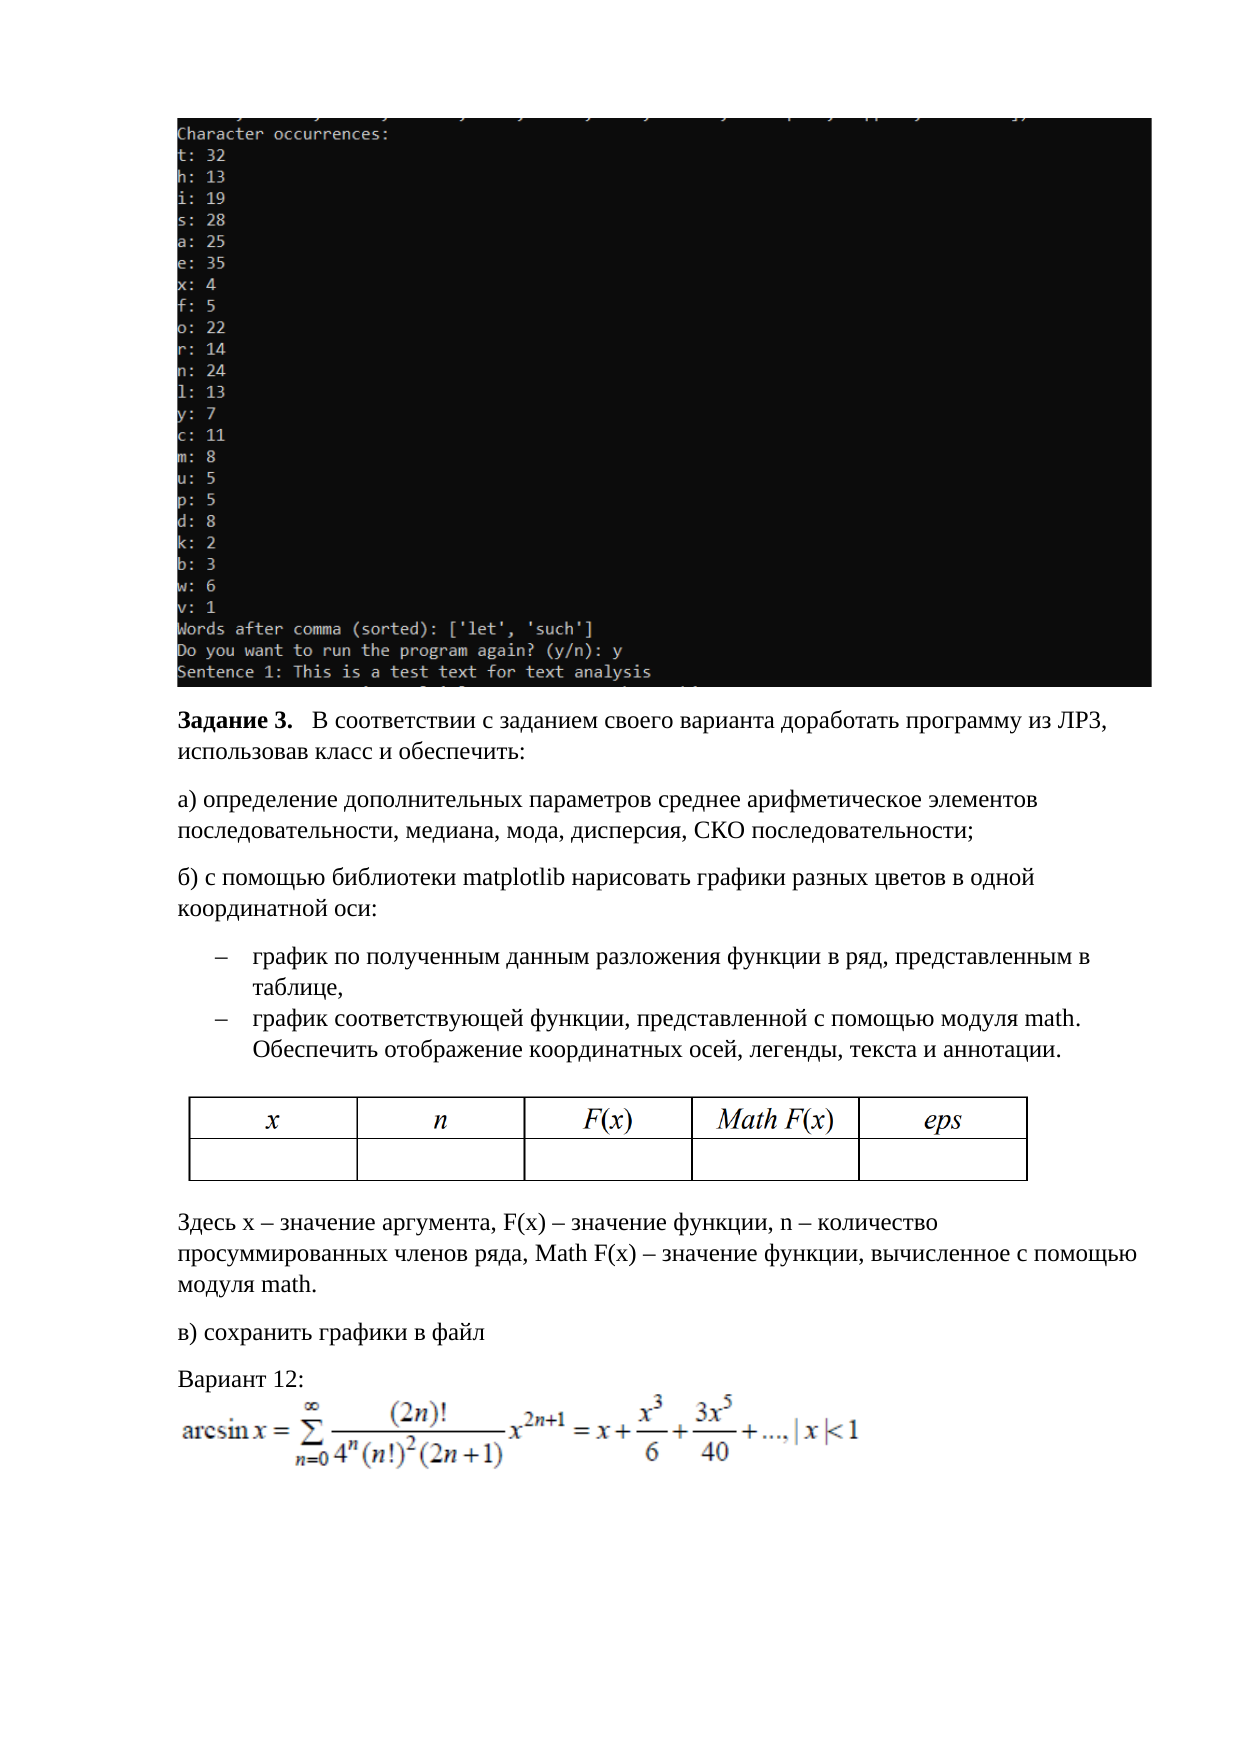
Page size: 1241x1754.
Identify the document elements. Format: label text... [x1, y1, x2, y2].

text Вариант 12: [177, 1364, 1152, 1476]
text Задание 3. В соответствии с заданием своего варианта доработать программу из ЛР3, использовав класс и обеспечить: [177, 705, 1152, 765]
list график соответствующей функции, представленной с помощью модуля math. Обеспечить отображение координатных осей, легенды, текста и аннотации. [215, 1003, 1152, 1063]
picture [177, 118, 1152, 687]
text в) сохранить графики в файл [177, 1317, 1152, 1346]
text а) определение дополнительных параметров среднее арифметическое элементов последовательности, медиана, мода, дисперсия, СКО последовательности; [177, 784, 1152, 843]
text Здесь x – значение аргумента, F(x) – значение функции, n – количество просуммированных членов ряда, Math F(x) – значение функции, вычисленное с помощью модуля math. [177, 1207, 1152, 1298]
list график по полученным данным разложения функции в ряд, представленным в таблице, [215, 941, 1152, 1001]
text б) с помощью библиотеки matplotlib нарисовать графики разных цветов в одной координатной оси: [177, 862, 1152, 922]
